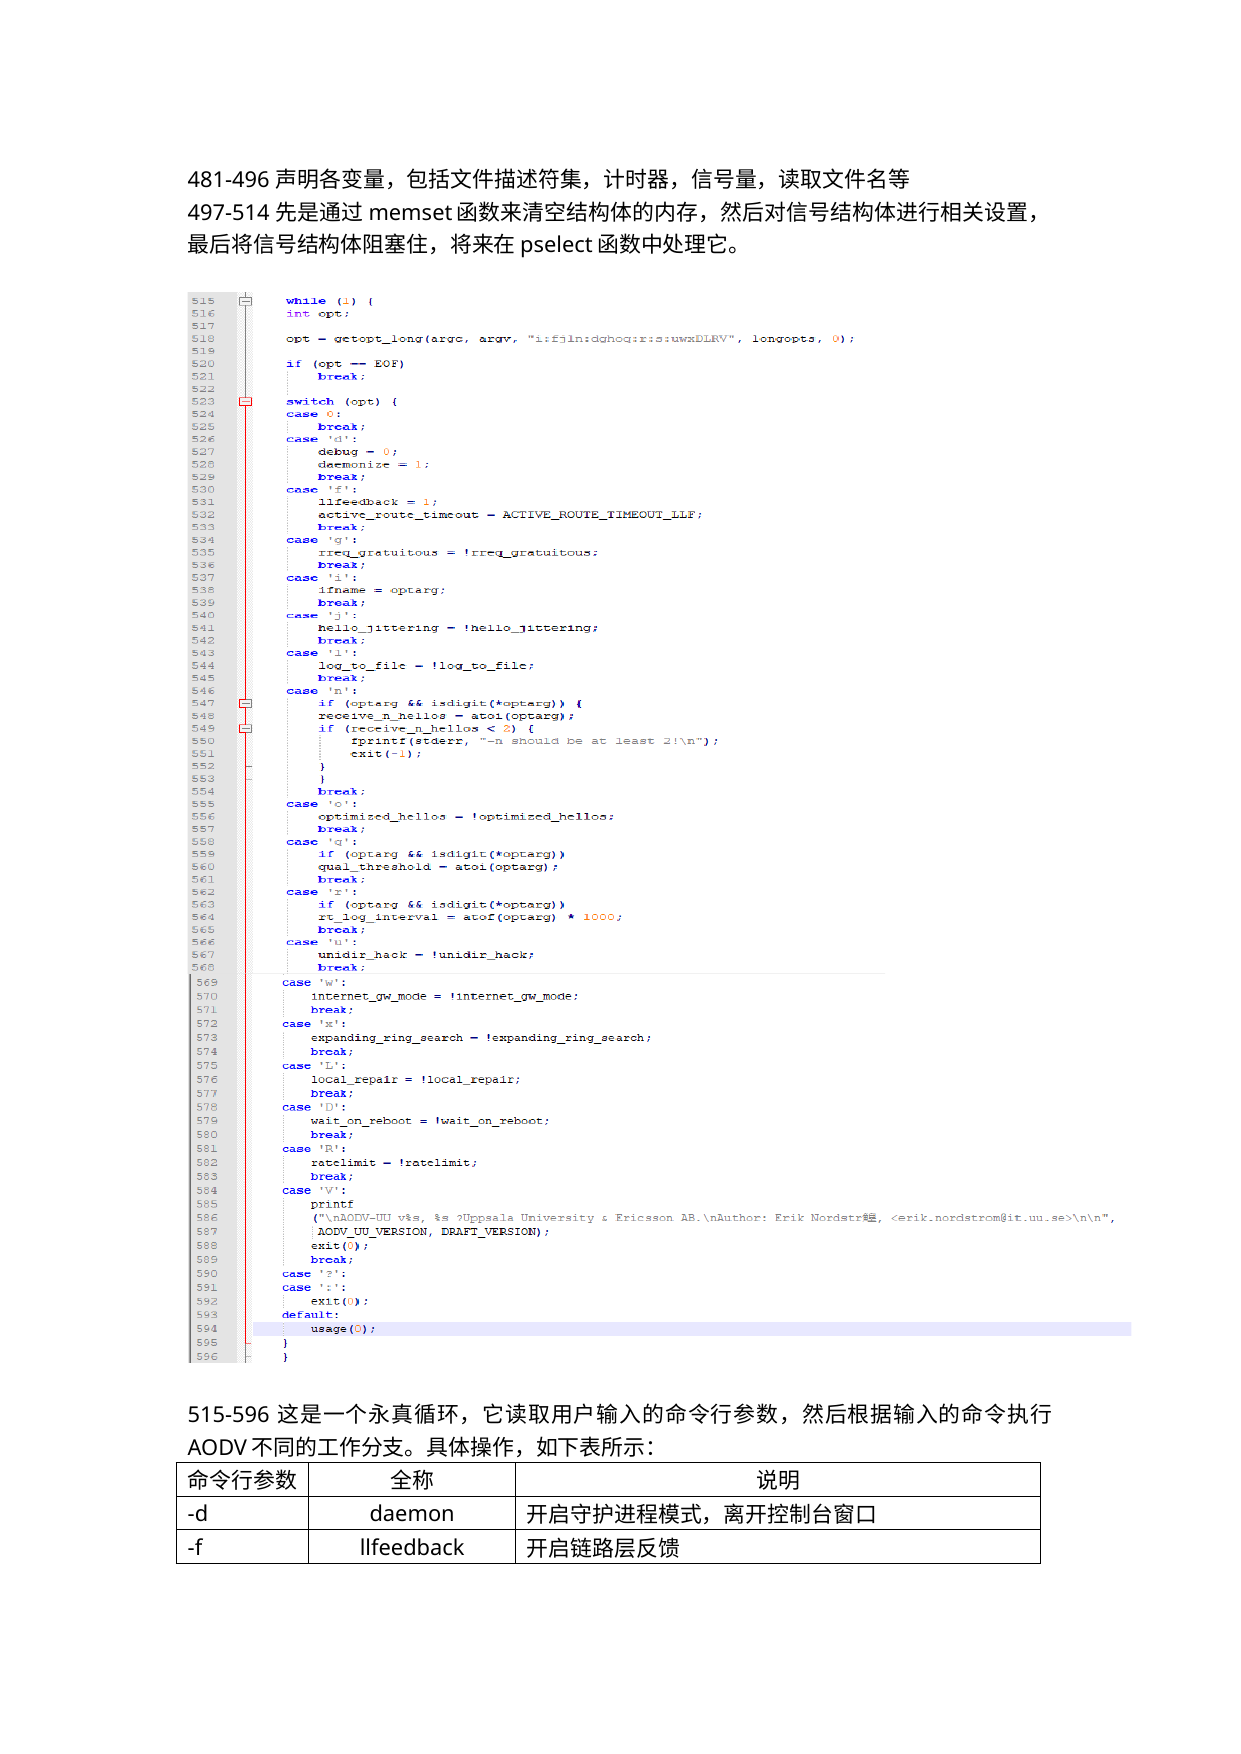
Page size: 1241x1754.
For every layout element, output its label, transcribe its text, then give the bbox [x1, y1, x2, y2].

picture [187, 292, 1132, 1363]
table_header 说明 [516, 1463, 1040, 1496]
table_cell llfeedback [309, 1530, 515, 1563]
table_cell daemon [309, 1497, 515, 1529]
text 497-514 先是通过memset函数来清空结构体的内存，然后对信号结构体进行相关设置，最后将信号结构体阻塞住，将来在pselect函数中处理它。 [187, 194, 1053, 259]
table_header 全称 [309, 1463, 515, 1496]
text 515-596 这是一个永真循环，它读取用户输入的命令行参数，然后根据输入的命令执行AODV不同的工作分支。具体操作，如下表所示： [187, 1397, 1053, 1462]
table_cell -f [177, 1530, 308, 1563]
table_cell 开启链路层反馈 [516, 1530, 1040, 1563]
table_cell -d [177, 1497, 308, 1529]
text 481-496 声明各变量，包括文件描述符集，计时器，信号量，读取文件名等 [187, 162, 1053, 194]
table_cell 开启守护进程模式，离开控制台窗口 [516, 1497, 1040, 1529]
table_header 命令行参数 [177, 1463, 308, 1496]
